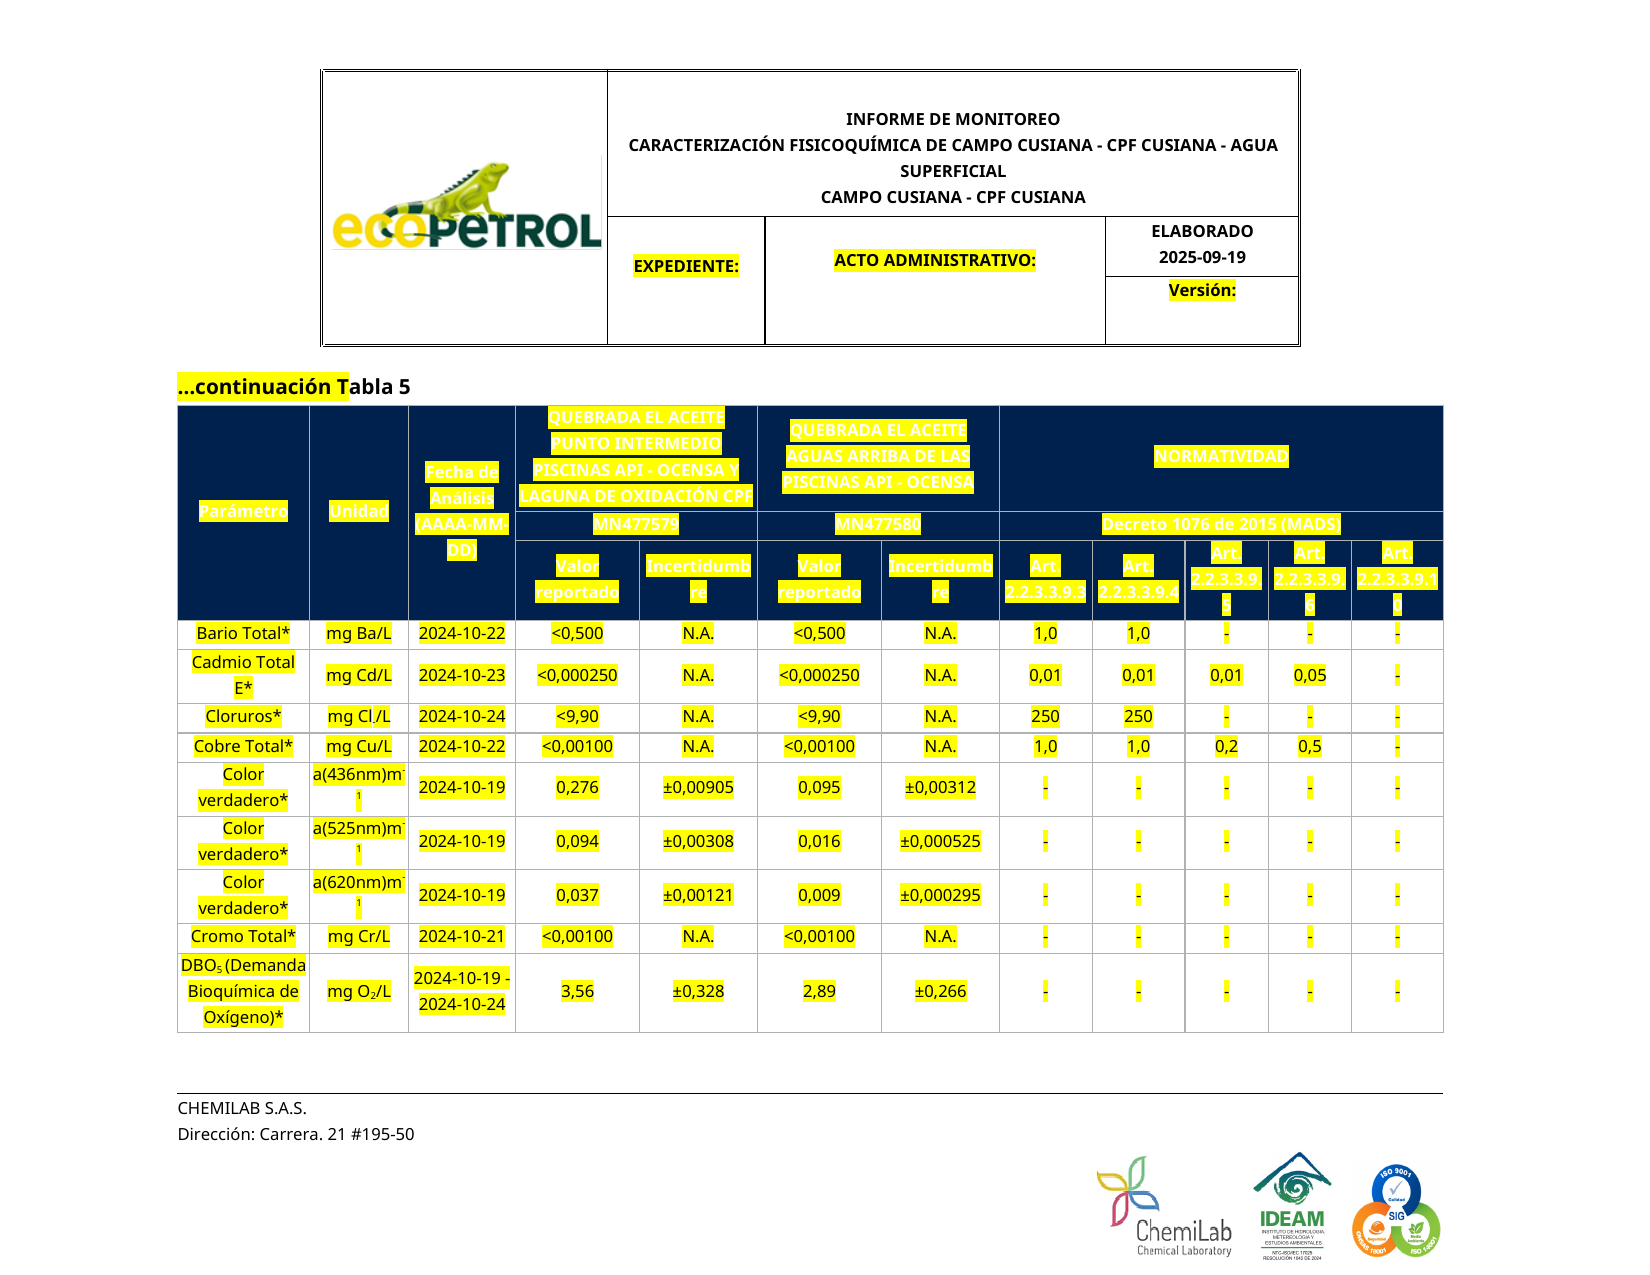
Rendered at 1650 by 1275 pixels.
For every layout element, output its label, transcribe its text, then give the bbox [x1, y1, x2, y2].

table_cell ±0,266 [882, 954, 999, 1032]
table_cell <0,000250 [516, 650, 639, 703]
table_header Unidad [310, 406, 408, 620]
table_cell - [1186, 924, 1268, 952]
table_cell 2024-10-24 [409, 704, 515, 732]
table_cell Art. 2.2.3.3.9.10 [1352, 541, 1443, 620]
table_cell - [1352, 924, 1443, 952]
picture [1091, 1148, 1340, 1272]
table_cell N.A. [882, 924, 999, 952]
table_cell mg Cr/L [310, 924, 408, 952]
table_cell 2024-10-22 [409, 734, 515, 762]
table_cell - [1186, 621, 1268, 649]
table_cell - [1093, 870, 1184, 923]
table_cell ±0,000295 [882, 870, 999, 923]
table_cell - [1352, 650, 1443, 703]
table_header QUEBRADA EL ACEITE AGUAS ARRIBA DE LAS PISCINAS API - OCENSA [758, 406, 999, 511]
table_cell Cadmio Total E* [178, 650, 309, 703]
table_cell - [1352, 954, 1443, 1032]
table_cell - [1186, 870, 1268, 923]
text …continuación Tabla 5 [349, 372, 1443, 401]
table_cell 1,0 [1093, 734, 1184, 762]
table_header NORMATIVIDAD [1000, 406, 1443, 511]
table_cell a(436nm)m-1 [310, 763, 408, 816]
table_cell MN477579 [516, 512, 757, 540]
table_cell 2024-10-19 [409, 870, 515, 923]
table_cell - [1269, 954, 1351, 1032]
table_cell 2024-10-19 [409, 817, 515, 869]
table_cell <0,00100 [758, 734, 881, 762]
table_cell N.A. [640, 621, 757, 649]
table_cell N.A. [882, 650, 999, 703]
table_cell - [1352, 704, 1443, 732]
table_cell N.A. [640, 734, 757, 762]
table_cell 2024-10-21 [409, 924, 515, 952]
table_cell mg O2/L [310, 954, 408, 1032]
table_cell 0,01 [1093, 650, 1184, 703]
table_cell <0,500 [516, 621, 639, 649]
table_cell 2,89 [758, 954, 881, 1032]
table_cell ±0,00312 [882, 763, 999, 816]
table_cell Cobre Total* [178, 734, 309, 762]
table_cell 1,0 [1093, 621, 1184, 649]
table_cell <0,500 [758, 621, 881, 649]
table_cell - [1269, 704, 1351, 732]
table_cell - [1352, 870, 1443, 923]
table_header Parámetro [178, 406, 309, 620]
table_cell Art. 2.2.3.3.9.4 [1093, 541, 1184, 620]
table_cell - [1000, 870, 1092, 923]
table_cell Color verdadero* [178, 817, 309, 869]
table_cell 250 [1093, 704, 1184, 732]
table_cell - [1352, 621, 1443, 649]
table_cell - [1093, 924, 1184, 952]
table_cell Bario Total* [178, 621, 309, 649]
table_cell N.A. [882, 734, 999, 762]
table_cell Decreto 1076 de 2015 (MADS) [1000, 512, 1443, 540]
table_cell 0,009 [758, 870, 881, 923]
table_cell N.A. [640, 924, 757, 952]
table_cell Color verdadero* [178, 870, 309, 923]
table_cell Cromo Total* [178, 924, 309, 952]
table_cell a(525nm)m-1 [310, 817, 408, 869]
table_cell - [1269, 763, 1351, 816]
table_cell Art. 2.2.3.3.9.5 [1186, 541, 1268, 620]
table_cell Valor reportado [516, 541, 639, 620]
table_cell Incertidumbre [882, 541, 999, 620]
table_cell 0,2 [1186, 734, 1268, 762]
table_cell Art. 2.2.3.3.9.3 [1000, 541, 1092, 620]
table_cell N.A. [882, 621, 999, 649]
table_cell - [1186, 704, 1268, 732]
table_cell mg Cd/L [310, 650, 408, 703]
table_cell 0,01 [1186, 650, 1268, 703]
table_cell - [1352, 817, 1443, 869]
table_cell 1,0 [1000, 621, 1092, 649]
table_cell <9,90 [516, 704, 639, 732]
table_cell - [1186, 817, 1268, 869]
table_cell <0,000250 [758, 650, 881, 703]
table_cell - [1000, 817, 1092, 869]
table_cell ±0,00308 [640, 817, 757, 869]
table_cell 0,01 [1000, 650, 1092, 703]
table_cell - [1269, 621, 1351, 649]
table_cell Valor reportado [758, 541, 881, 620]
table_cell - [1000, 763, 1092, 816]
table_cell Cloruros* [178, 704, 309, 732]
table_cell Art. 2.2.3.3.9.6 [1269, 541, 1351, 620]
table_cell 2024-10-23 [409, 650, 515, 703]
table_cell 0,016 [758, 817, 881, 869]
table_cell - [1352, 734, 1443, 762]
table_cell 0,094 [516, 817, 639, 869]
table_cell <0,00100 [758, 924, 881, 952]
table_cell ±0,328 [640, 954, 757, 1032]
table_cell a(620nm)m-1 [310, 870, 408, 923]
table_cell ±0,000525 [882, 817, 999, 869]
table_cell 0,05 [1269, 650, 1351, 703]
table_cell 2024-10-22 [409, 621, 515, 649]
picture [1348, 1159, 1444, 1261]
table_cell 1,0 [1000, 734, 1092, 762]
table_cell ±0,00121 [640, 870, 757, 923]
table_cell - [1093, 817, 1184, 869]
table_cell - [1093, 954, 1184, 1032]
table_cell - [1186, 954, 1268, 1032]
table_cell 3,56 [516, 954, 639, 1032]
table_cell <0,00100 [516, 924, 639, 952]
table_cell 250 [1000, 704, 1092, 732]
table_cell N.A. [640, 704, 757, 732]
table_cell mg Cu/L [310, 734, 408, 762]
table_cell N.A. [640, 650, 757, 703]
table_cell N.A. [882, 704, 999, 732]
table_cell - [1093, 763, 1184, 816]
table_cell 0,5 [1269, 734, 1351, 762]
table_cell - [1000, 924, 1092, 952]
table_cell - [1000, 954, 1092, 1032]
table_cell DBO5 (Demanda Bioquímica de Oxígeno)* [178, 954, 309, 1032]
table_cell mg Ba/L [310, 621, 408, 649]
table_header QUEBRADA EL ACEITE PUNTO INTERMEDIO PISCINAS API - OCENSA Y LAGUNA DE OXIDACIÓN CPF [516, 406, 757, 511]
table_cell - [1269, 870, 1351, 923]
picture [332, 155, 604, 252]
table_cell Incertidumbre [640, 541, 757, 620]
table_cell 2024-10-19 [409, 763, 515, 816]
table_cell 0,276 [516, 763, 639, 816]
table_cell ±0,00905 [640, 763, 757, 816]
table_cell Color verdadero* [178, 763, 309, 816]
table_cell - [1269, 924, 1351, 952]
table_cell <0,00100 [516, 734, 639, 762]
table_cell <9,90 [758, 704, 881, 732]
table_cell MN477580 [758, 512, 999, 540]
table_cell mg Cl-/L [310, 704, 408, 732]
table_cell - [1186, 763, 1268, 816]
table_cell 2024-10-19 - 2024-10-24 [409, 954, 515, 1032]
table_cell 0,037 [516, 870, 639, 923]
table_cell - [1352, 763, 1443, 816]
table_header Fecha de Análisis (AAAA-MM-DD) [409, 406, 515, 620]
table_cell 0,095 [758, 763, 881, 816]
table_cell - [1269, 817, 1351, 869]
